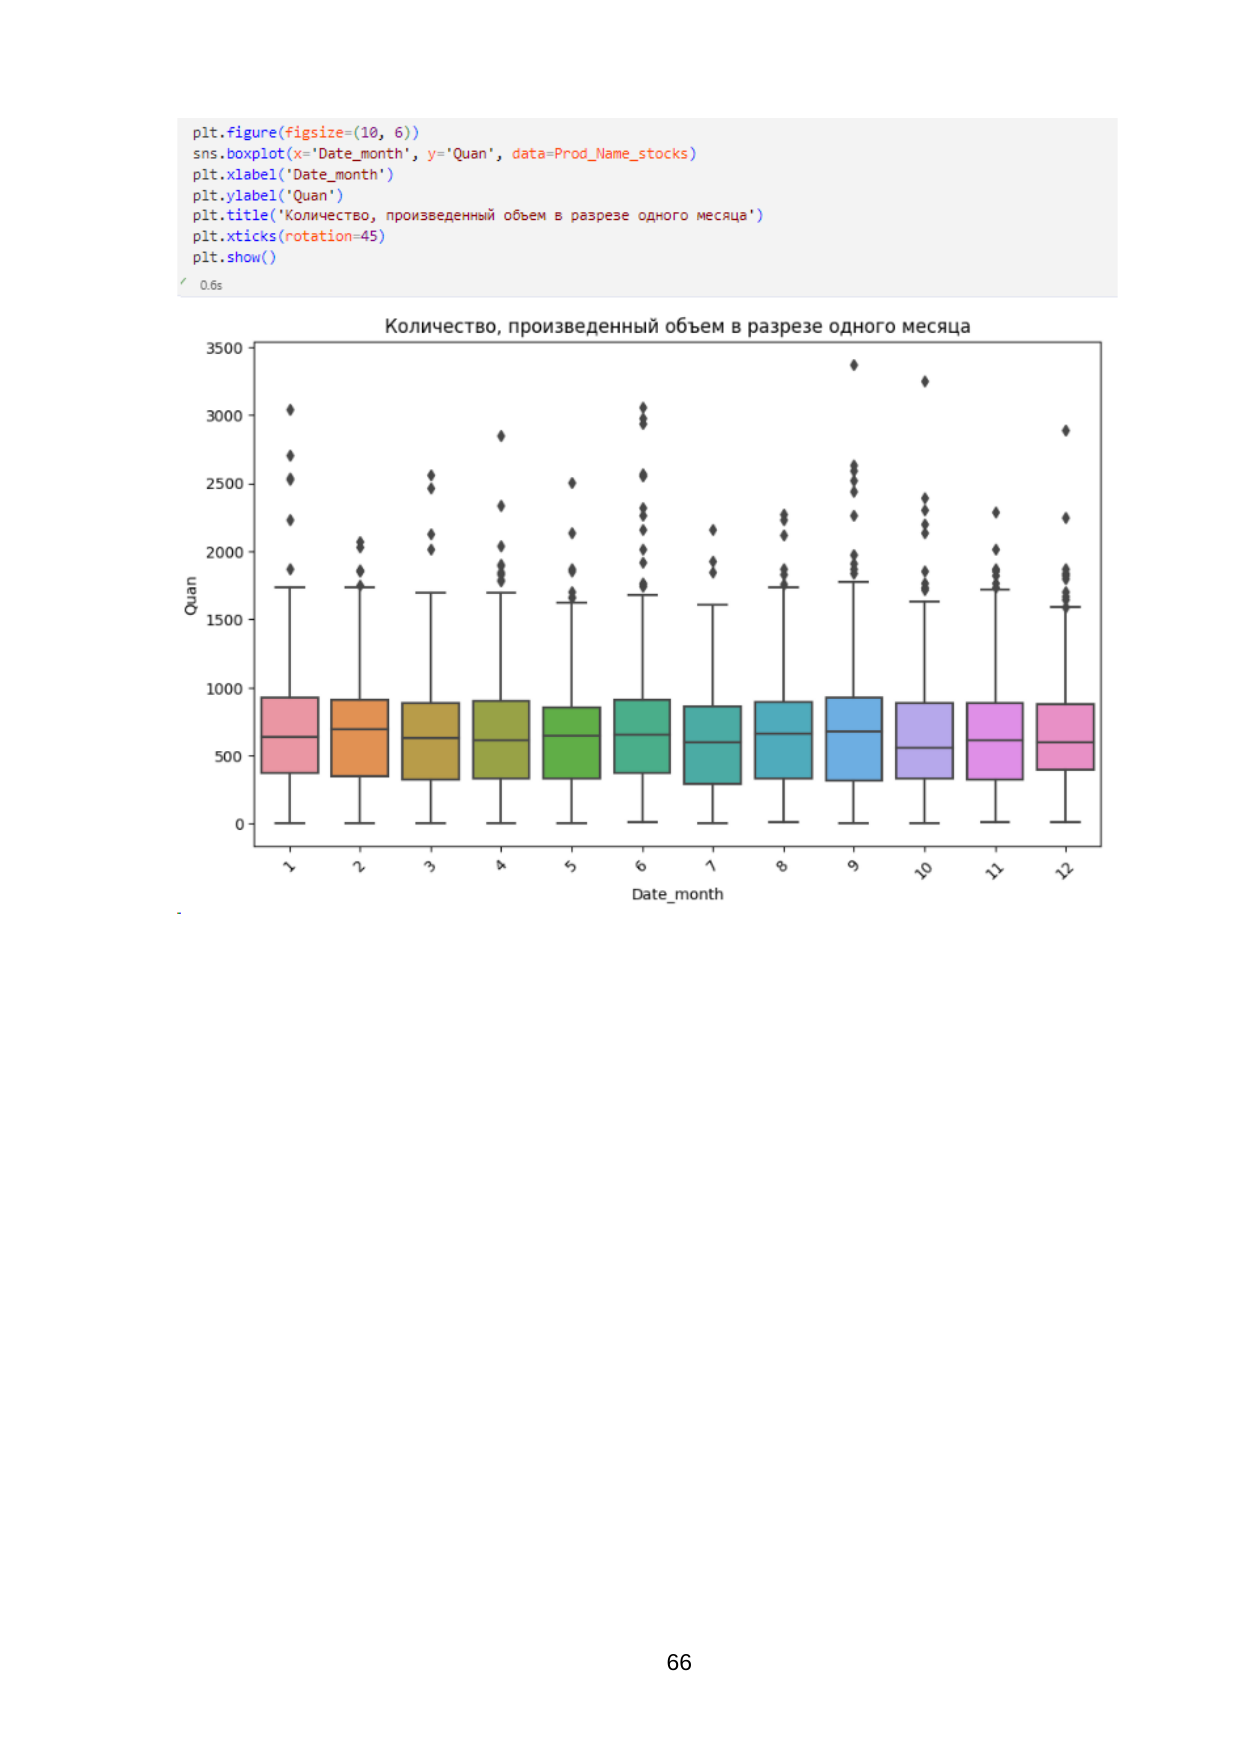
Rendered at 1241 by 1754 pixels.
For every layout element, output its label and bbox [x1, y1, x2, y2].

picture [177, 118, 1118, 914]
